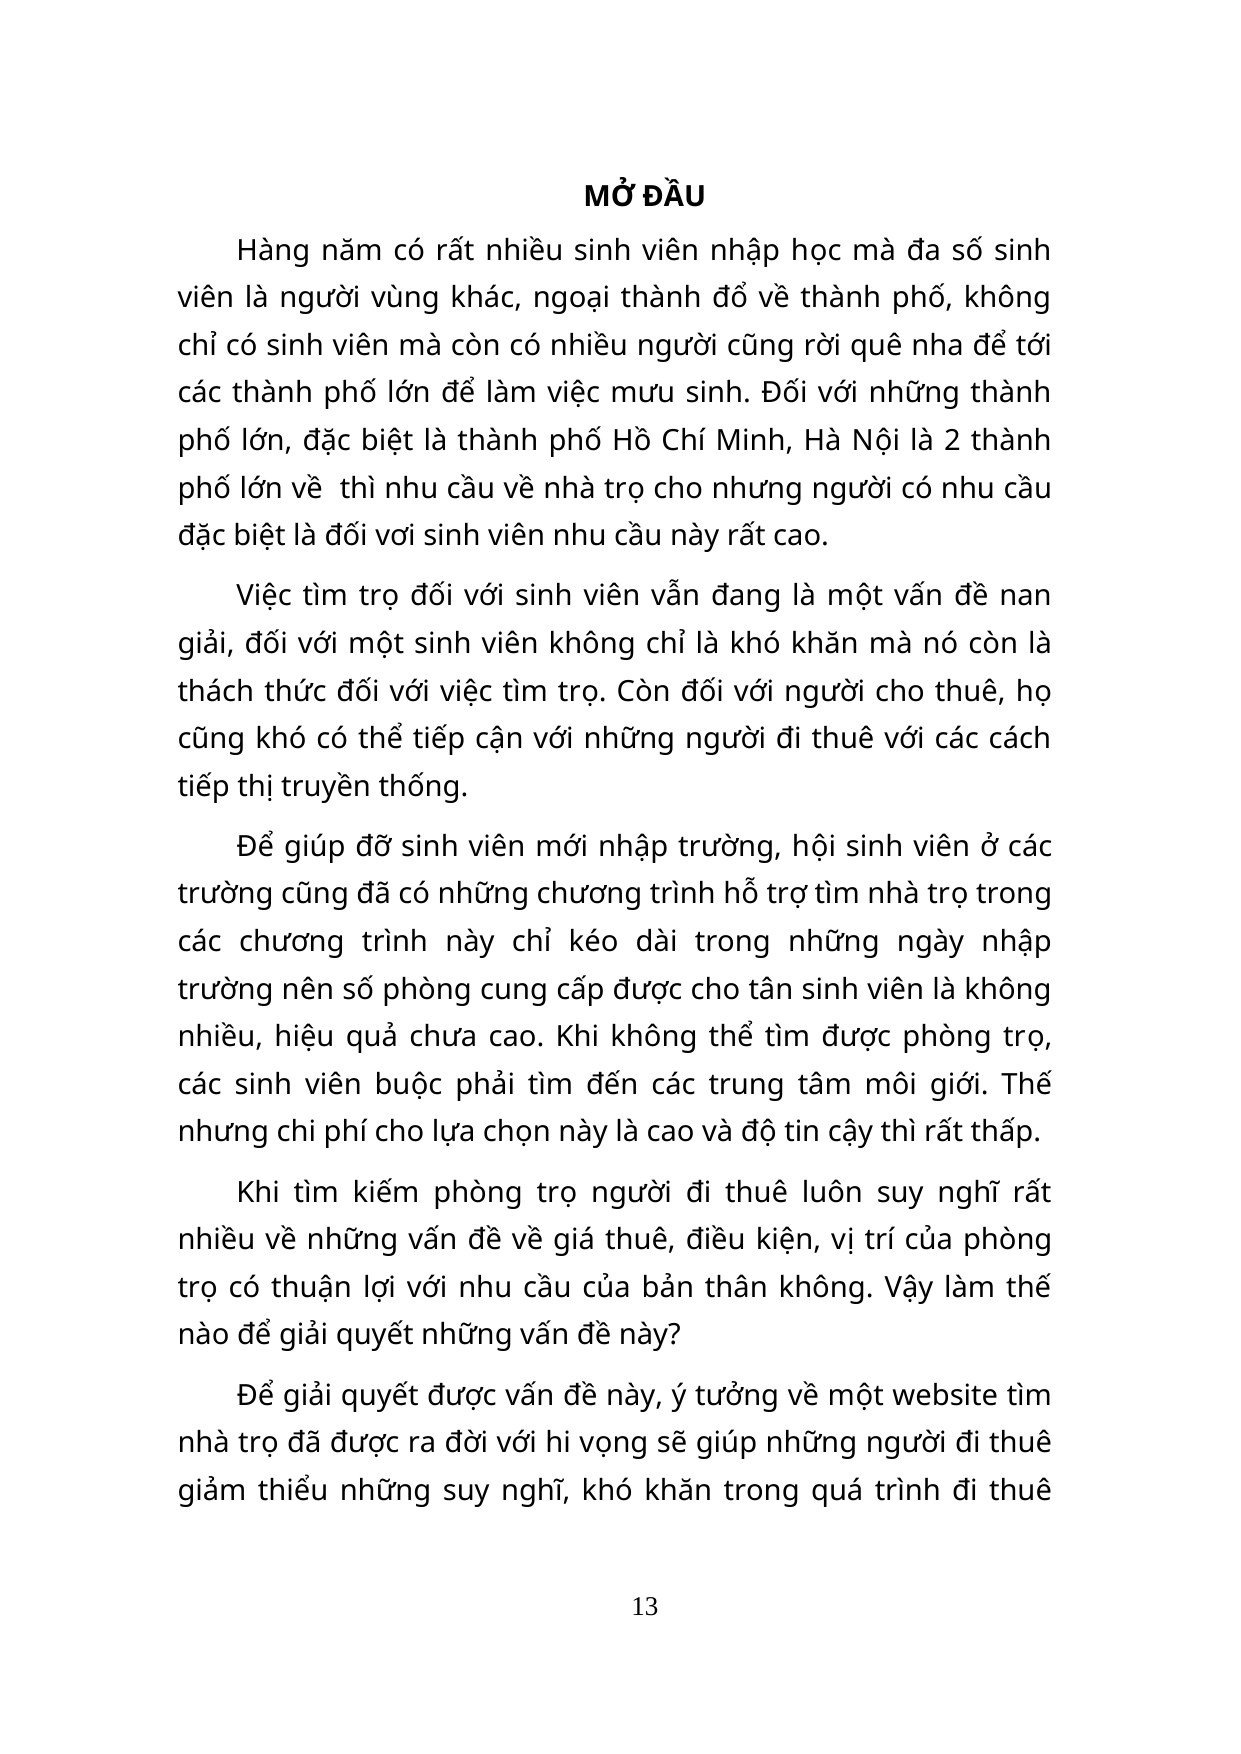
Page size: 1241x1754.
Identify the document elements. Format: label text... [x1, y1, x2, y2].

subtitle MỞ ĐẦU [177, 175, 1053, 215]
text Việc tìm trọ đối với sinh viên vẫn đang là một vấn đề nan giải, đối với một sinh viên không chỉ là khó khăn mà nó còn là thách thức đối với việc tìm trọ. Còn đối với người cho thuê, họ cũng khó có thể tiếp cận với những người đi thuê với các cách tiếp thị truyền thống. [177, 574, 1053, 805]
text Khi tìm kiếm phòng trọ người đi thuê luôn suy nghĩ rất nhiều về những vấn đề về giá thuê, điều kiện, vị trí của phòng trọ có thuận lợi với nhu cầu của bản thân không. Vậy làm thế nào để giải quyết những vấn đề này? [177, 1171, 1053, 1353]
text Để giúp đỡ sinh viên mới nhập trường, hội sinh viên ở các trường cũng đã có những chương trình hỗ trợ tìm nhà trọ trong các chương trình này chỉ kéo dài trong những ngày nhập trường nên số phòng cung cấp được cho tân sinh viên là không nhiều, hiệu quả chưa cao. Khi không thể tìm được phòng trọ, các sinh viên buộc phải tìm đến các trung tâm môi giới. Thế nhưng chi phí cho lựa chọn này là cao và độ tin cậy thì rất thấp. [177, 825, 1053, 1150]
text Hàng năm có rất nhiều sinh viên nhập học mà đa số sinh viên là người vùng khác, ngoại thành đổ về thành phố, không chỉ có sinh viên mà còn có nhiều người cũng rời quê nha để tới các thành phố lớn để làm việc mưu sinh. Đối với những thành phố lớn, đặc biệt là thành phố Hồ Chí Minh, Hà Nội là 2 thành phố lớn về thì nhu cầu về nhà trọ cho nhưng người có nhu cầu đặc biệt là đối vơi sinh viên nhu cầu này rất cao. [177, 229, 1053, 554]
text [177, 1374, 1053, 1509]
